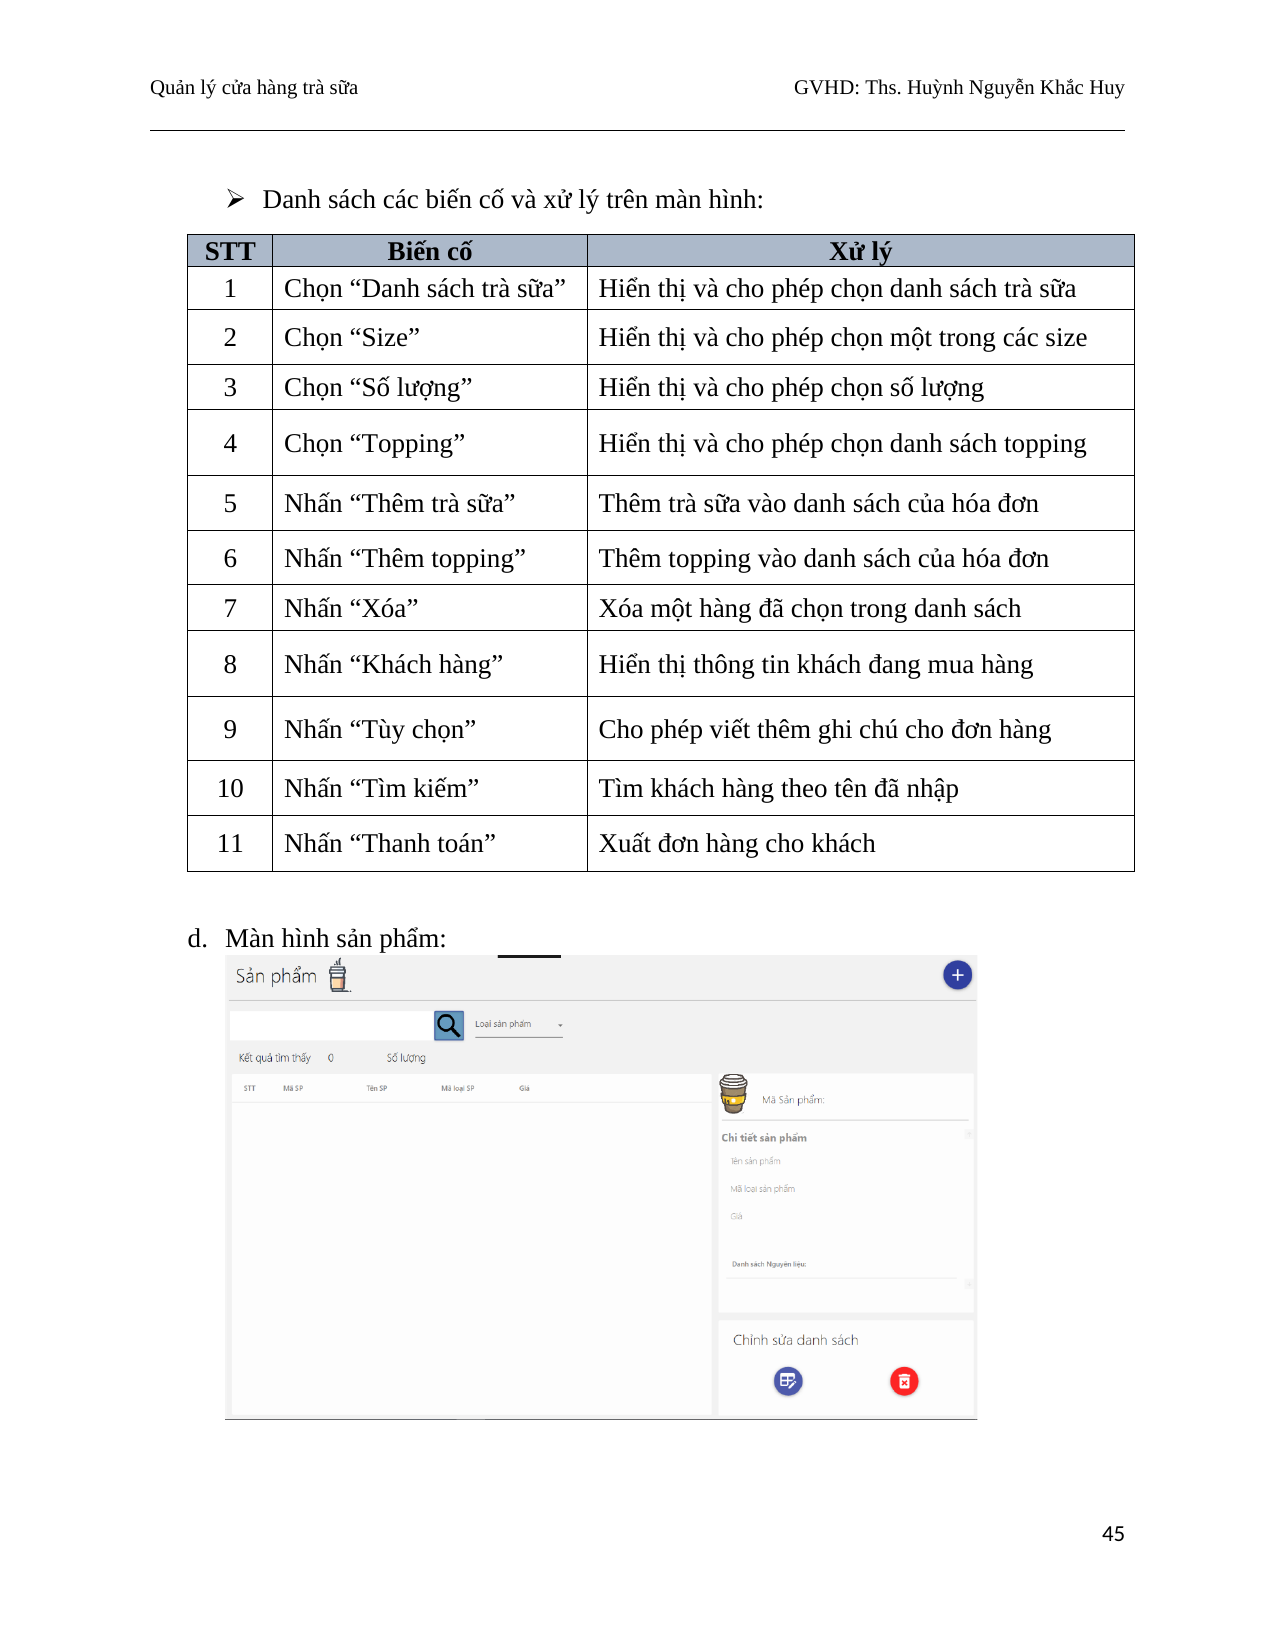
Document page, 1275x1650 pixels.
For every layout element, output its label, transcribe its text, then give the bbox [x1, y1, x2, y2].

table_cell 10 [188, 761, 272, 814]
table_cell Nhấn “Thêm topping” [273, 531, 587, 584]
table_cell Hiển thị và cho phép chọn số lượng [588, 365, 1134, 409]
table_header Biến cố [273, 235, 587, 266]
table_cell Nhấn “Xóa” [273, 585, 587, 630]
table_cell Xóa một hàng đã chọn trong danh sách [588, 585, 1134, 630]
table_cell Hiển thị và cho phép chọn danh sách trà sữa [588, 267, 1134, 309]
table_cell 8 [188, 631, 272, 696]
table_header Xử lý [588, 235, 1134, 266]
table_cell 1 [188, 267, 272, 309]
table_cell Nhấn “Thêm trà sữa” [273, 476, 587, 530]
table_cell 9 [188, 697, 272, 760]
list Danh sách các biến cố và xử lý trên màn hình: [225, 183, 1125, 215]
table_cell Hiển thị thông tin khách đang mua hàng [588, 631, 1134, 696]
table_cell Chọn “Danh sách trà sữa” [273, 267, 587, 309]
table_cell Nhấn “Tìm kiếm” [273, 761, 587, 814]
table_cell Hiển thị và cho phép chọn một trong các size [588, 310, 1134, 363]
table_cell Thêm trà sữa vào danh sách của hóa đơn [588, 476, 1134, 530]
table_cell Nhấn “Tùy chọn” [273, 697, 587, 760]
table_cell Chọn “Topping” [273, 410, 587, 475]
table_cell Nhấn “Thanh toán” [273, 816, 587, 871]
table_cell Tìm khách hàng theo tên đã nhập [588, 761, 1134, 814]
picture [225, 955, 978, 1420]
table_cell 5 [188, 476, 272, 530]
table_cell Chọn “Số lượng” [273, 365, 587, 409]
table_cell 6 [188, 531, 272, 584]
table_cell Xuất đơn hàng cho khách [588, 816, 1134, 871]
table_cell Nhấn “Khách hàng” [273, 631, 587, 696]
table_cell 4 [188, 410, 272, 475]
table_cell 3 [188, 365, 272, 409]
table_cell Thêm topping vào danh sách của hóa đơn [588, 531, 1134, 584]
table_header STT [188, 235, 272, 266]
table_cell 2 [188, 310, 272, 363]
table_cell Cho phép viết thêm ghi chú cho đơn hàng [588, 697, 1134, 760]
table_cell Chọn “Size” [273, 310, 587, 363]
table_cell 7 [188, 585, 272, 630]
table_cell Hiển thị và cho phép chọn danh sách topping [588, 410, 1134, 475]
list Màn hình sản phẩm: [187, 922, 1125, 953]
table_cell 11 [188, 816, 272, 871]
